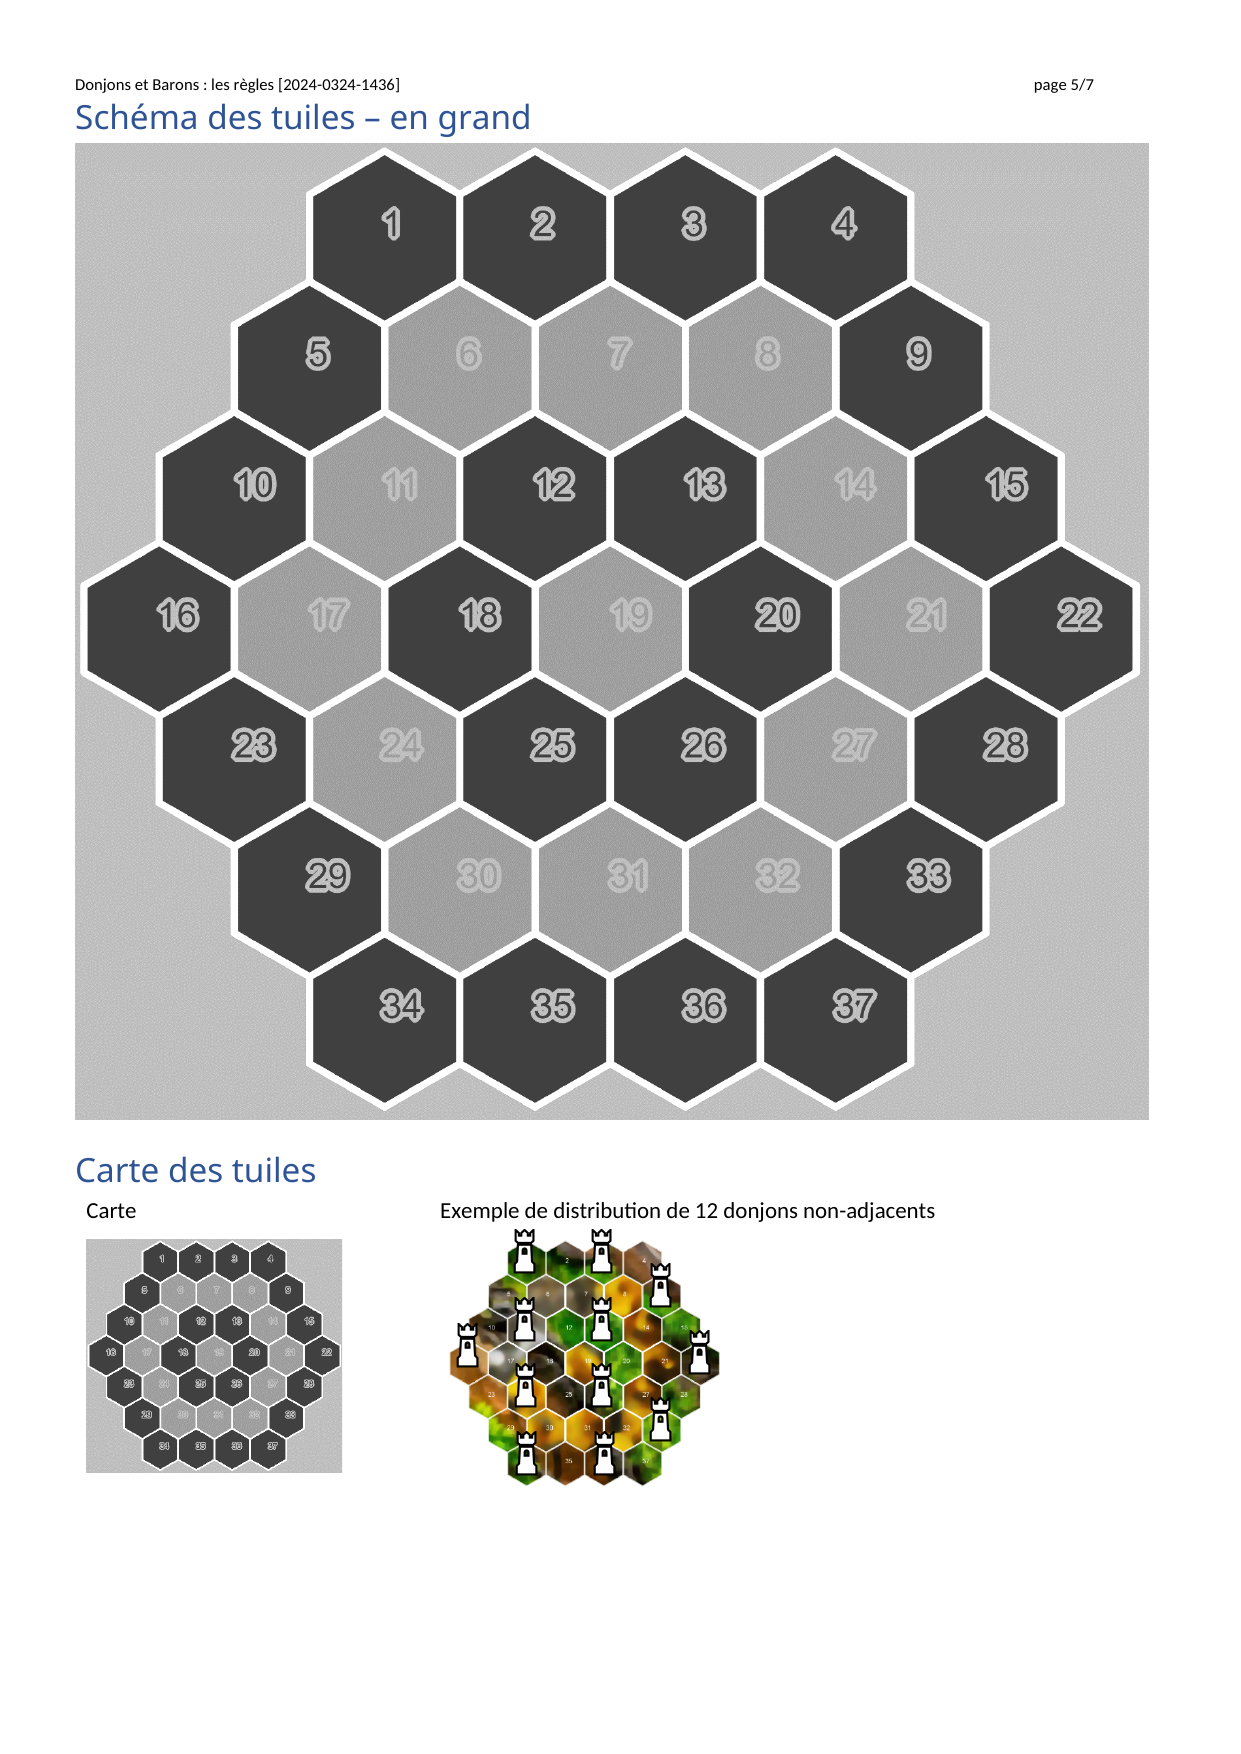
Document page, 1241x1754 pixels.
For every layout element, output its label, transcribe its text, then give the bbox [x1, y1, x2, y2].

picture [75, 143, 1149, 1120]
picture [86, 1239, 343, 1473]
table_header Carte [75, 1196, 354, 1224]
table_header Exemple de distribution de 12 donjons non-adjacents [354, 1196, 947, 1224]
table_cell [354, 1224, 947, 1488]
subtitle Carte des tuiles [75, 1147, 1165, 1192]
subtitle Schéma des tuiles – en grand [75, 94, 1165, 139]
table_cell [75, 1224, 354, 1488]
